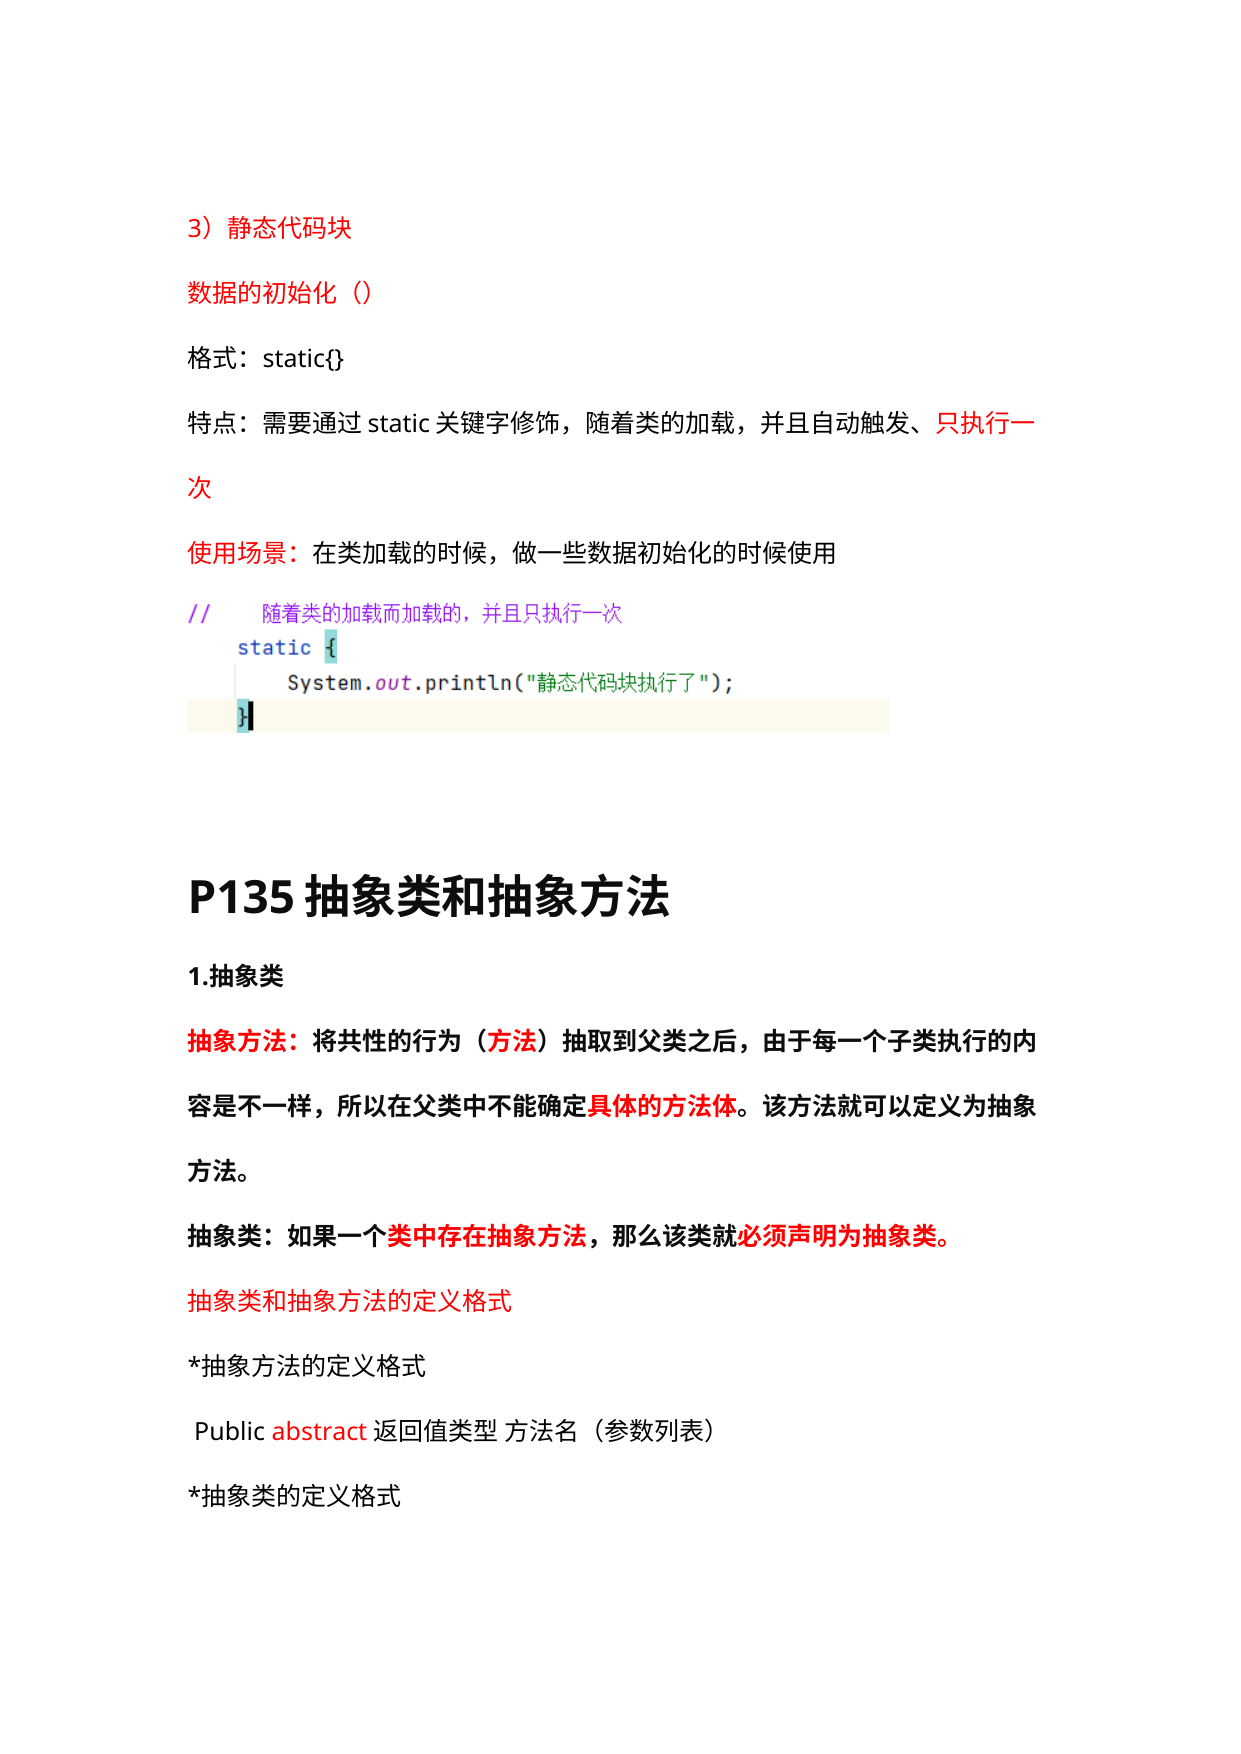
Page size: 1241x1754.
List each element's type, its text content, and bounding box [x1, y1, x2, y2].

list 1.抽象类 [187, 942, 1053, 1007]
list 特点：需要通过static关键字修饰，随着类的加载，并且自动触发、只执行一次 [187, 389, 1053, 519]
list *抽象方法的定义格式 [187, 1332, 1053, 1397]
list 数据的初始化（） [187, 259, 1053, 324]
picture [187, 598, 890, 733]
list Public abstract 返回值类型 方法名（参数列表） [187, 1397, 1053, 1462]
list 抽象类和抽象方法的定义格式 [187, 1267, 1053, 1332]
list 抽象类：如果一个类中存在抽象方法，那么该类就必须声明为抽象类。 [187, 1202, 1053, 1267]
list 抽象方法：将共性的行为（方法）抽取到父类之后，由于每一个子类执行的内容是不一样，所以在父类中不能确定具体的方法体。该方法就可以定义为抽象方法。 [187, 1007, 1053, 1202]
list 使用场景：在类加载的时候，做一些数据初始化的时候使用 [187, 519, 1053, 584]
list 格式：static{} [187, 324, 1053, 389]
list 静态代码块 [187, 194, 1053, 259]
list P135抽象类和抽象方法 [187, 844, 1053, 942]
list *抽象类的定义格式 [187, 1462, 1053, 1527]
